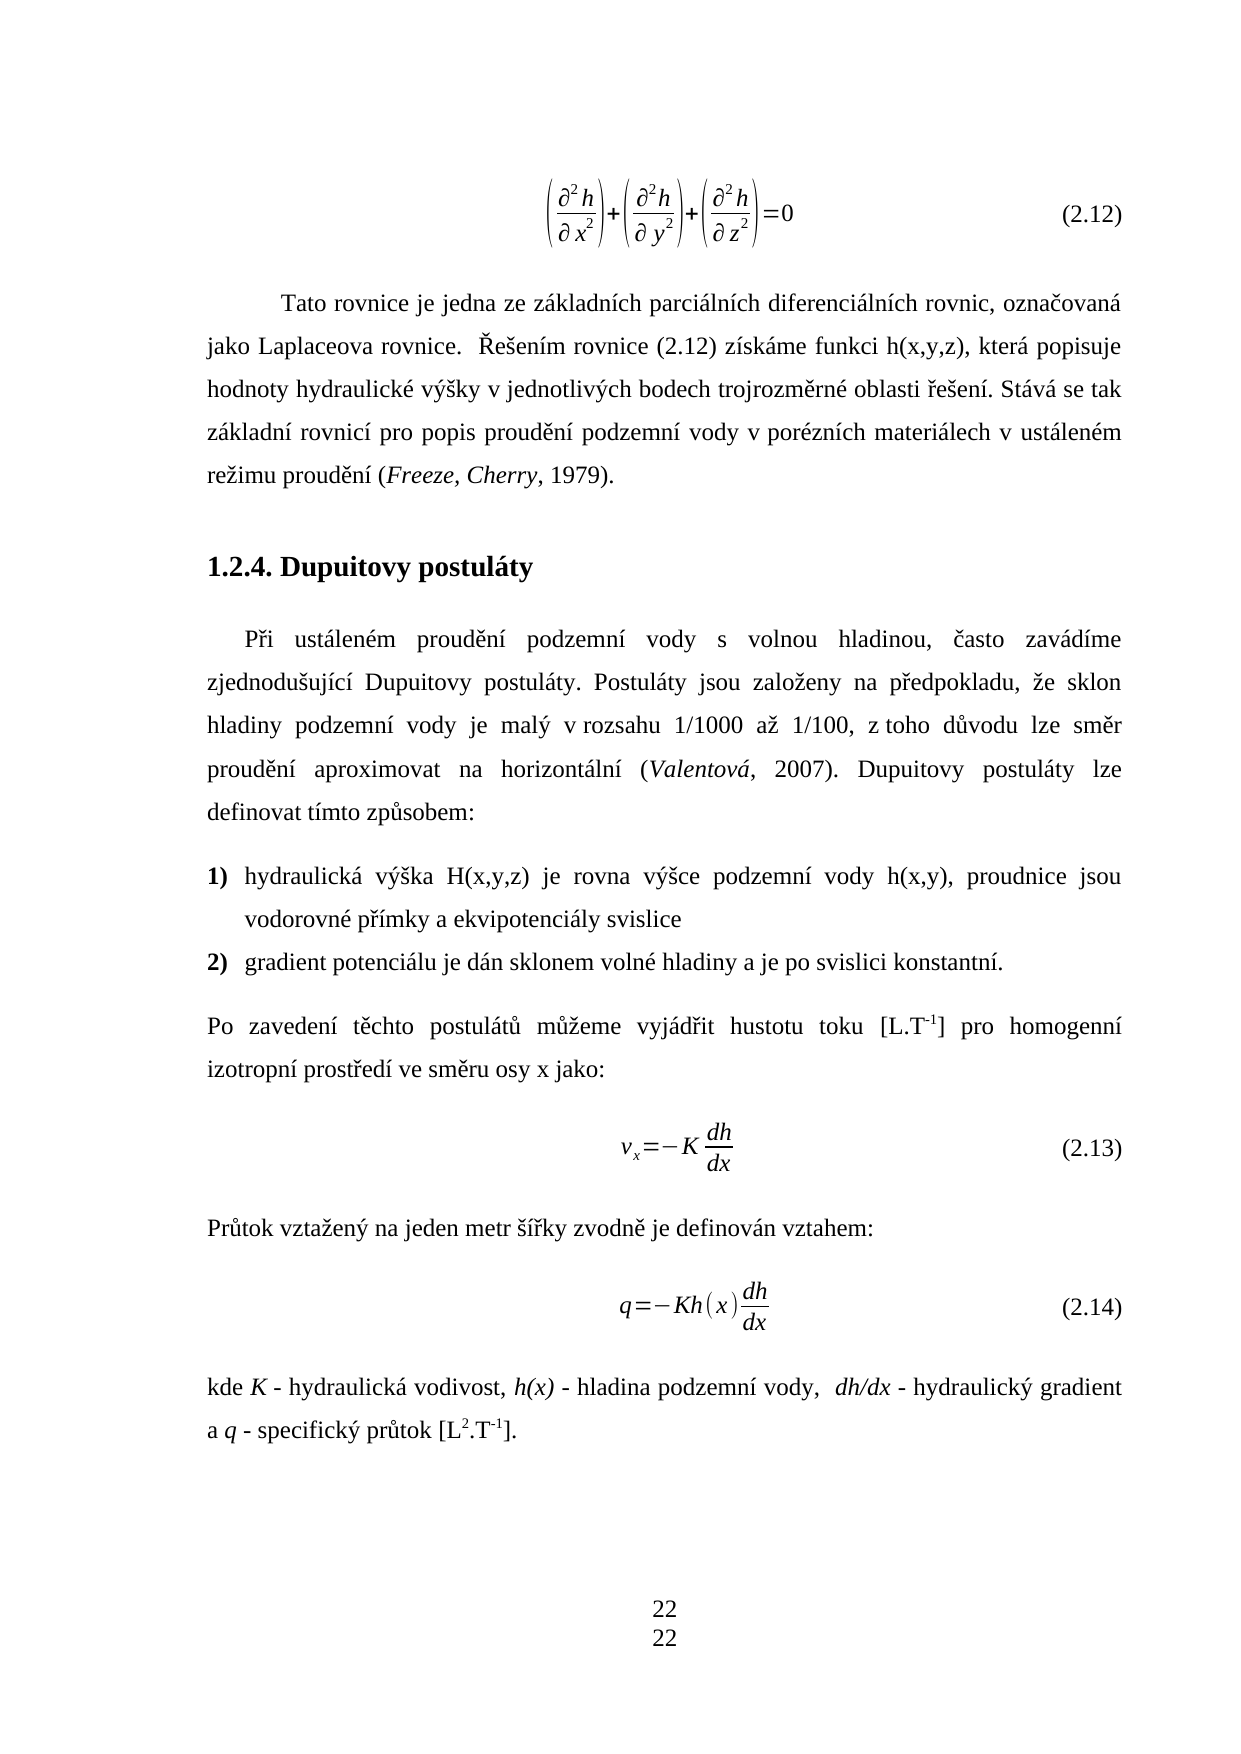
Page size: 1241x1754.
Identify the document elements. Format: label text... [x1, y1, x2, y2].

subtitle 1.2.4. Dupuitovy postuláty [207, 549, 1122, 583]
list gradient potenciálu je dán sklonem volné hladiny a je po svislici konstantní. [207, 947, 1122, 976]
text kde K - hydraulická vodivost, h(x) - hladina podzemní vody, dh/dx - hydraulický gradient a q - specifický průtok [L2.T-1]. [207, 1372, 1122, 1443]
text (2.14) [207, 1277, 1122, 1336]
text (2.12) [207, 177, 1122, 250]
text (2.13) [207, 1118, 1122, 1177]
text Při ustáleném proudění podzemní vody s volnou hladinou, často zavádíme zjednodušující Dupuitovy postuláty. Postuláty jsou založeny na předpokladu, že sklon hladiny podzemní vody je malý v rozsahu 1/1000 až 1/100, z toho důvodu lze směr proudění aproximovat na horizontální (Valentová, 2007). Dupuitovy postuláty lze definovat tímto způsobem: [207, 624, 1122, 826]
list hydraulická výška H(x,y,z) je rovna výšce podzemní vody h(x,y), proudnice jsou vodorovné přímky a ekvipotenciály svislice [207, 861, 1122, 933]
text Po zavedení těchto postulátů můžeme vyjádřit hustotu toku [L.T-1] pro homogenní izotropní prostředí ve směru osy x jako: [207, 1011, 1122, 1083]
text Tato rovnice je jedna ze základních parciálních diferenciálních rovnic, označovaná jako Laplaceova rovnice. Řešením rovnice (2.12) získáme funkci h(x,y,z), která popisuje hodnoty hydraulické výšky v jednotlivých bodech trojrozměrné oblasti řešení. Stává se tak základní rovnicí pro popis proudění podzemní vody v porézních materiálech v ustáleném režimu proudění (Freeze, Cherry, 1979). [207, 288, 1122, 489]
text Průtok vztažený na jeden metr šířky zvodně je definován vztahem: [207, 1213, 1122, 1242]
